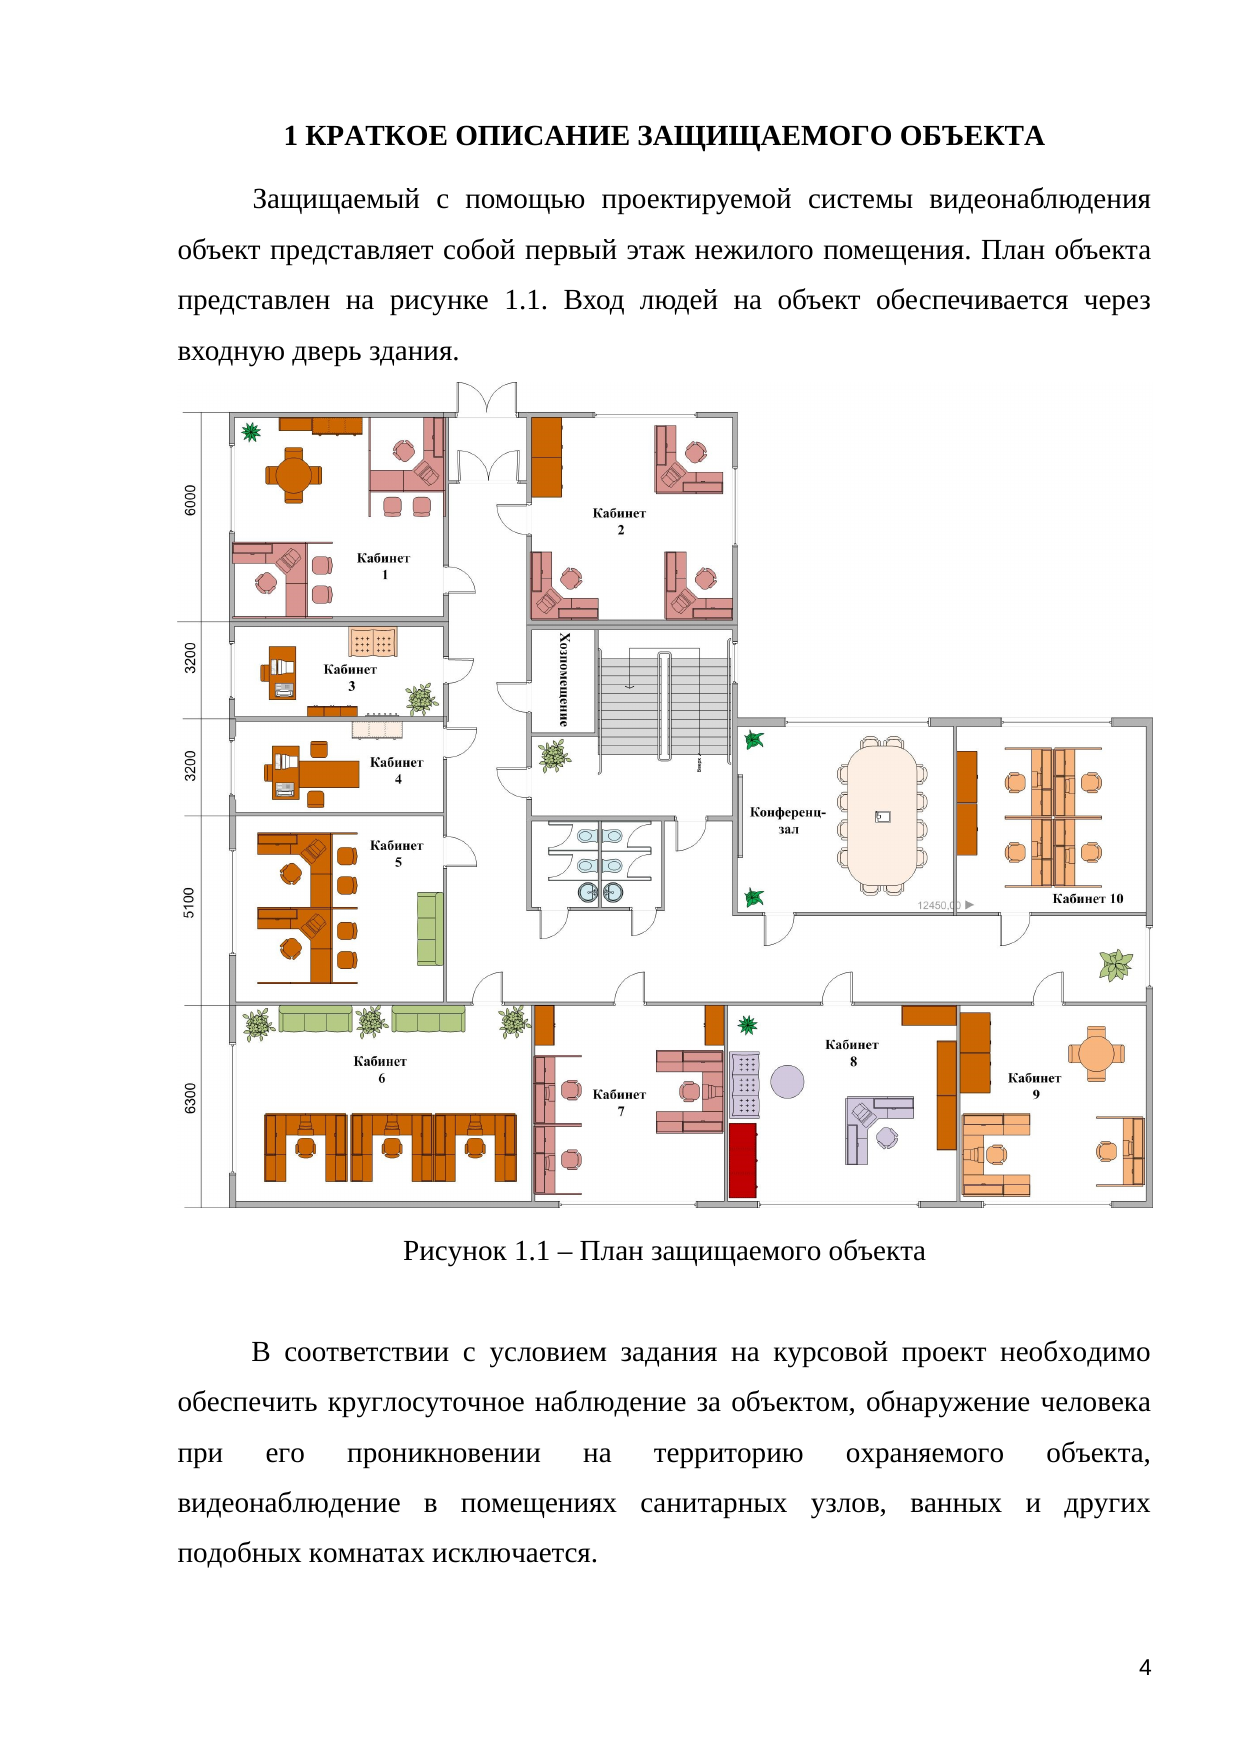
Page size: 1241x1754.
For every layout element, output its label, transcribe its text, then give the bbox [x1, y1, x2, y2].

text Рисунок 1.1 – План защищаемого объекта [177, 1233, 1152, 1267]
picture [177, 382, 1153, 1208]
text В соответствии с условием задания на курсовой проект необходимо обеспечить круглосуточное наблюдение за объектом, обнаружение человека при его проникновении на территорию охраняемого объекта, видеонаблюдение в помещениях санитарных узлов, ванных и других подобных комнатах исключается. [177, 1334, 1152, 1569]
subtitle Защищаемый с помощью проектируемой системы видеонаблюдения объект представляет собой первый этаж нежилого помещения. План объекта представлен на рисунке 1.1. Вход людей на объект обеспечивается через входную дверь здания. [177, 182, 1152, 366]
text 1 КРАТКОЕ ОПИСАНИЕ ЗАЩИЩАЕМОГО ОБЪЕКТА [177, 118, 1152, 152]
